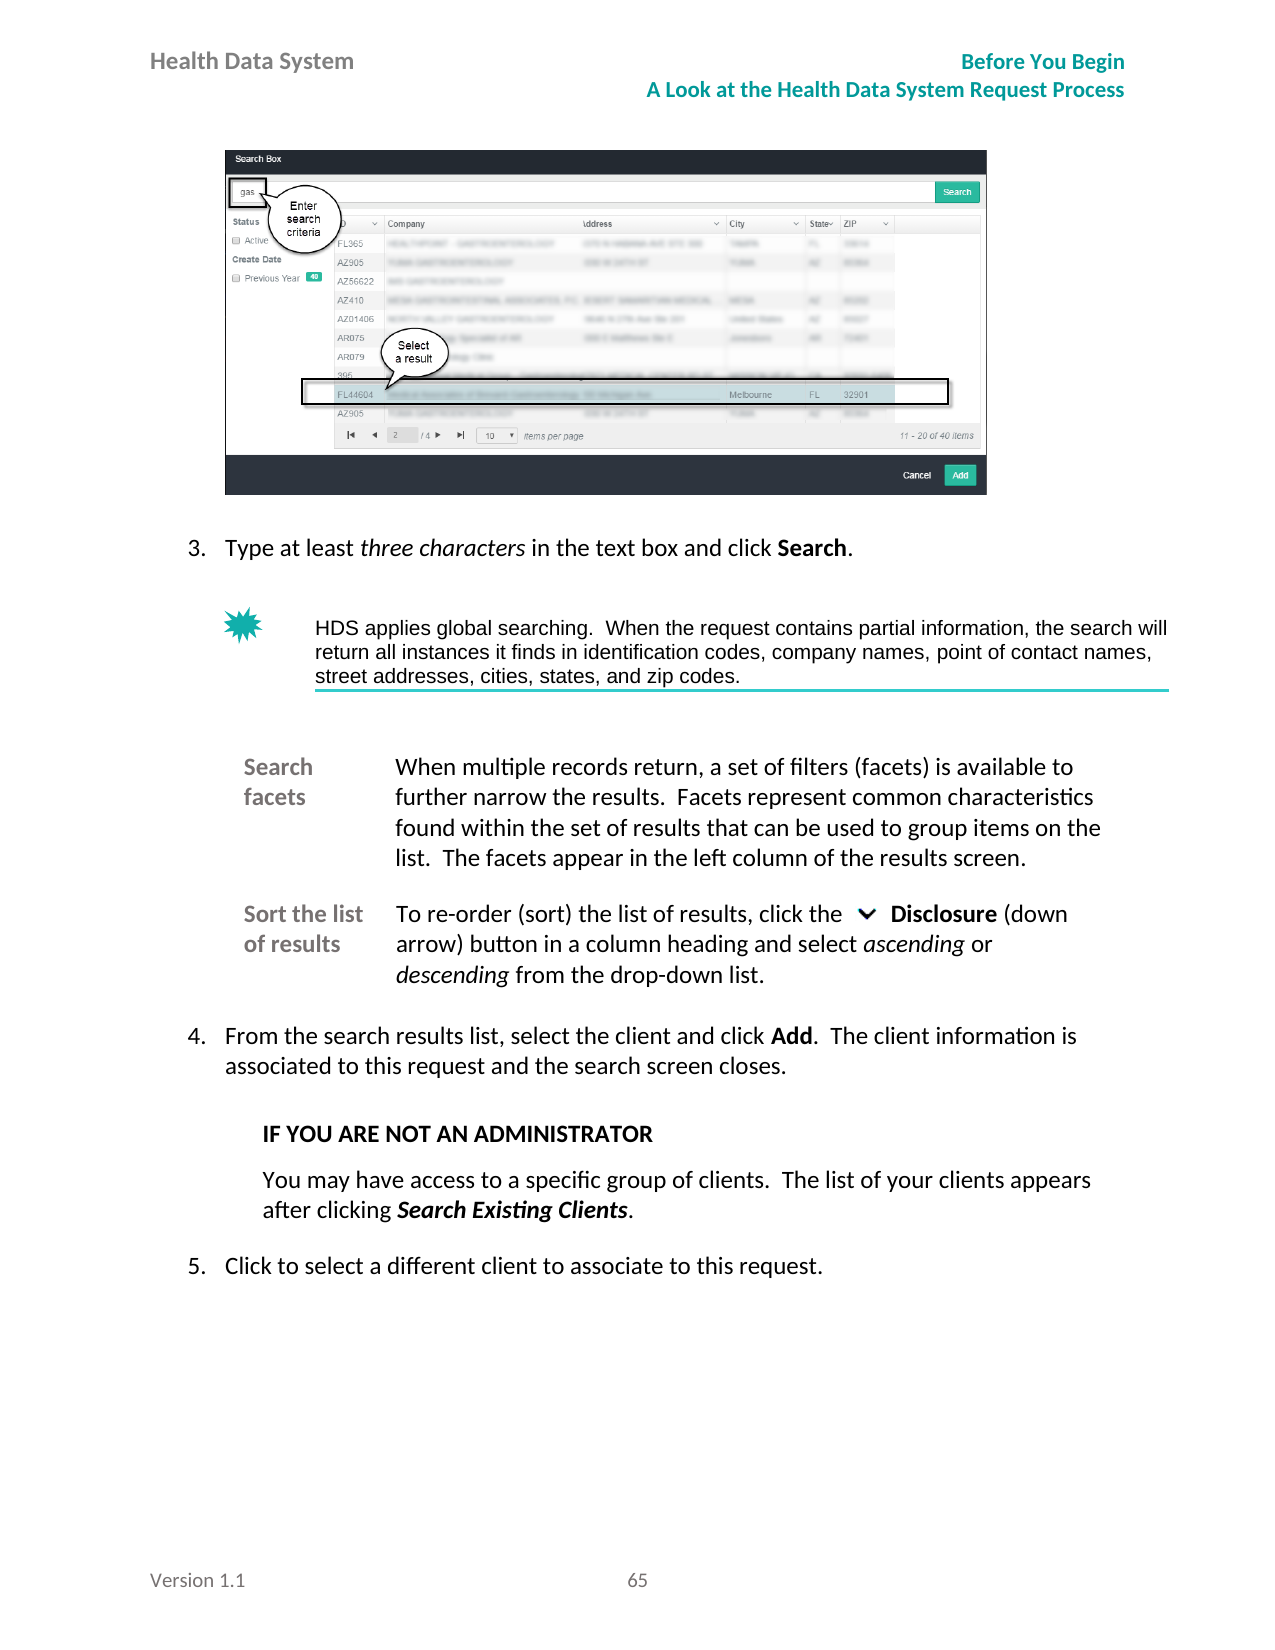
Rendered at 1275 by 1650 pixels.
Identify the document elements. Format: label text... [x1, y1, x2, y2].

text You may have access to a specific group of clients. The list of your clients appears after clicking Search Existing Clients. [262, 1164, 1125, 1225]
table_cell Sort the list of results [225, 898, 375, 989]
picture [854, 905, 880, 922]
subtitle If you are not an Administrator [262, 1118, 1125, 1149]
table_cell To re-order (sort) the list of results, click the Disclosure (down arrow) button in a column heading and select ascending or descending from the drop-down list. [375, 898, 1124, 989]
list Click to select a different client to associate to this request. [187, 1250, 1125, 1281]
list Type at least three characters in the text box and click Search. [187, 532, 1125, 563]
list From the search results list, select the client and click Add. The client information is associated to this request and the search screen closes. [187, 1020, 1125, 1081]
table_header When multiple records return, a set of filters (facets) is available to further narrow the results. Facets represent common characteristics found within the set of results that can be used to group items on the list. The facets appear in the left column of the results screen. [375, 751, 1124, 898]
picture [225, 150, 987, 495]
table_header Search facets [225, 751, 375, 898]
